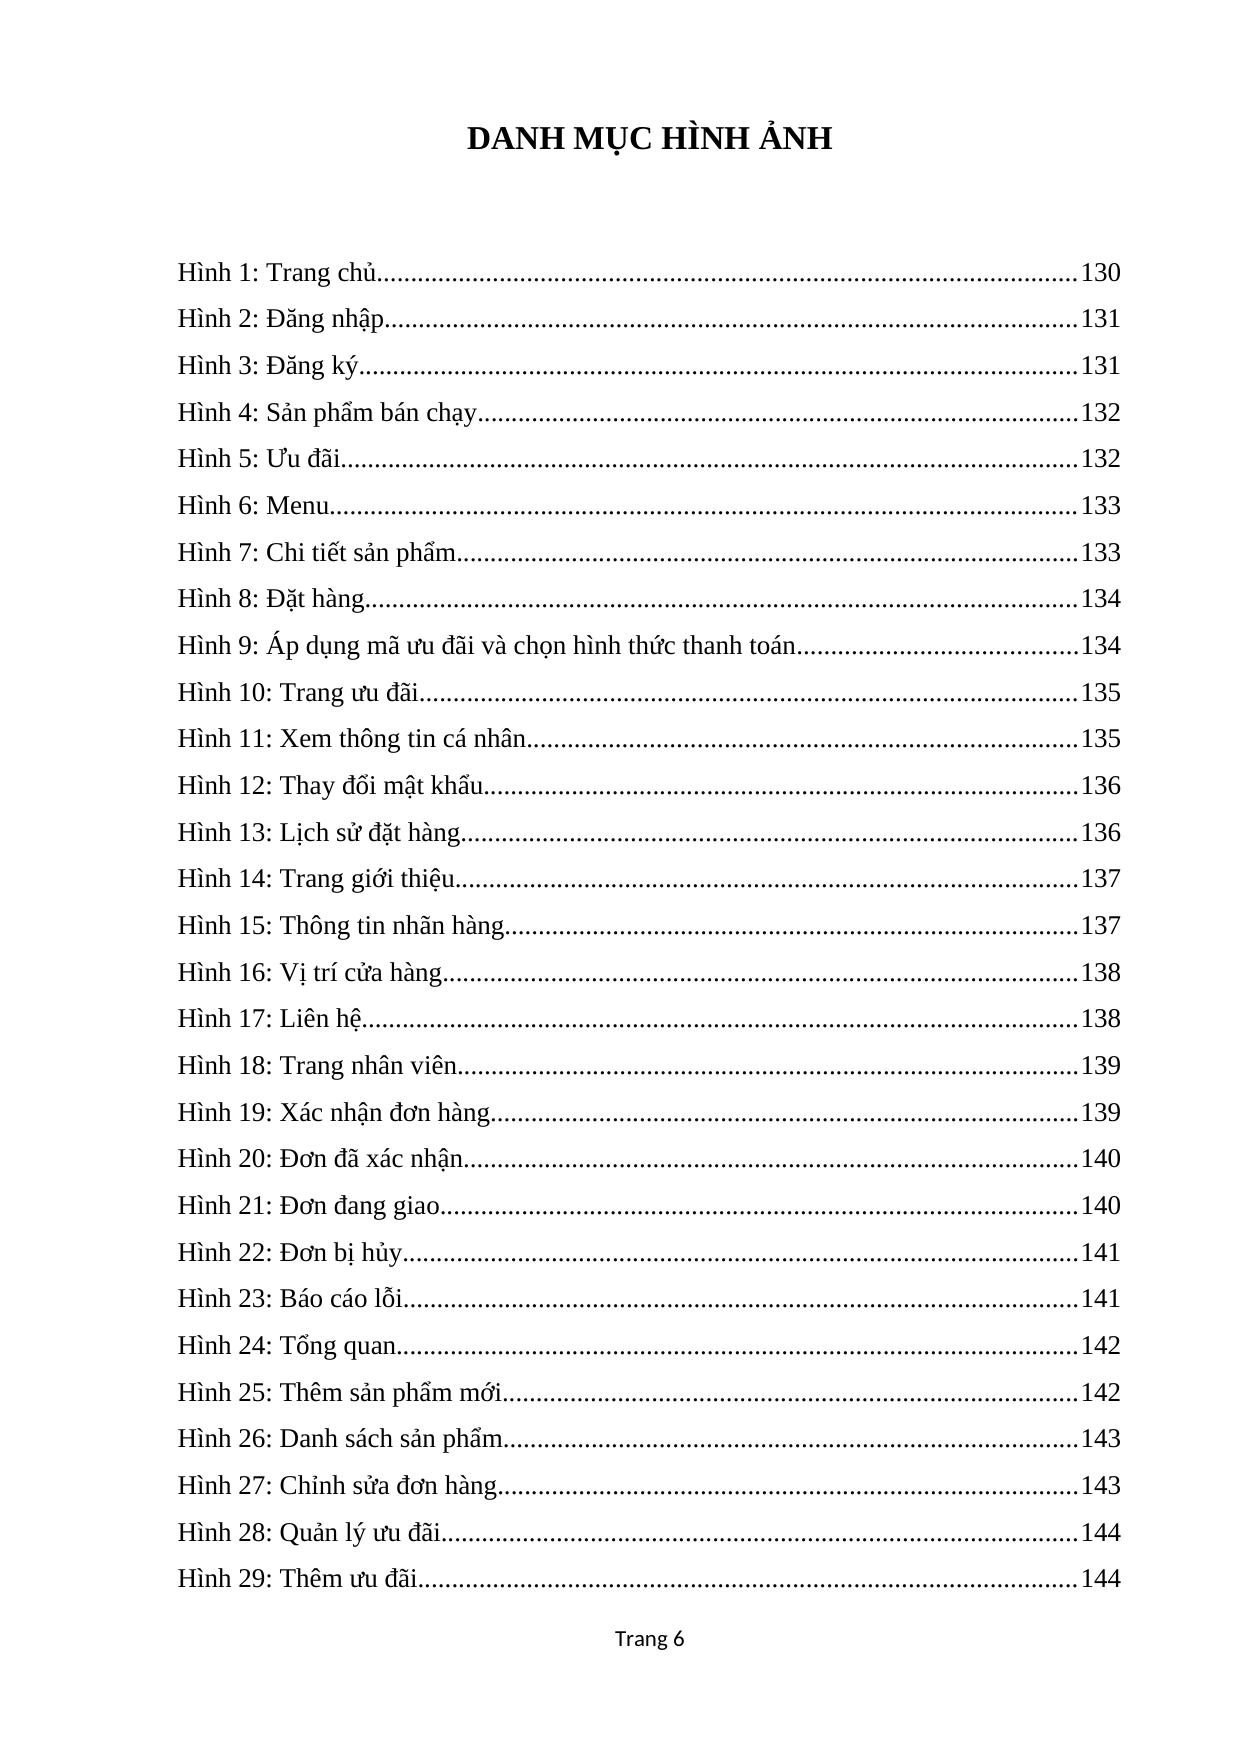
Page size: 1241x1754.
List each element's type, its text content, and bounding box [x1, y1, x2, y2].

text Hình 13: Lịch sử đặt hàng 136 [177, 816, 1122, 847]
text Hình 2: Đăng nhập 131 [177, 302, 1122, 333]
text Hình 20: Đơn đã xác nhận 140 [177, 1142, 1122, 1173]
text Hình 4: Sản phẩm bán chạy 132 [177, 396, 1122, 427]
text Hình 24: Tổng quan 142 [177, 1329, 1122, 1360]
text Hình 15: Thông tin nhãn hàng 137 [177, 909, 1122, 940]
text Hình 12: Thay đổi mật khẩu 136 [177, 769, 1122, 800]
text Hình 26: Danh sách sản phẩm 143 [177, 1422, 1122, 1453]
text Hình 25: Thêm sản phẩm mới 142 [177, 1376, 1122, 1407]
text Hình 3: Đăng ký 131 [177, 349, 1122, 380]
text Hình 23: Báo cáo lỗi 141 [177, 1282, 1122, 1313]
text Hình 28: Quản lý ưu đãi 144 [177, 1516, 1122, 1547]
text Hình 14: Trang giới thiệu 137 [177, 862, 1122, 893]
text Hình 22: Đơn bị hủy 141 [177, 1236, 1122, 1267]
text Hình 11: Xem thông tin cá nhân 135 [177, 722, 1122, 753]
text Hình 10: Trang ưu đãi 135 [177, 676, 1122, 707]
text Hình 17: Liên hệ 138 [177, 1002, 1122, 1033]
text Hình 9: Áp dụng mã ưu đãi và chọn hình thức thanh toán 134 [177, 629, 1122, 660]
text Hình 1: Trang chủ 130 [177, 256, 1122, 287]
text Hình 8: Đặt hàng 134 [177, 582, 1122, 613]
text Hình 6: Menu 133 [177, 489, 1122, 520]
text Hình 18: Trang nhân viên 139 [177, 1049, 1122, 1080]
text DANH MỤC HÌNH ẢNH [177, 118, 1122, 156]
text Hình 5: Ưu đãi 132 [177, 442, 1122, 473]
text Hình 27: Chỉnh sửa đơn hàng 143 [177, 1469, 1122, 1500]
text Hình 29: Thêm ưu đãi 144 [177, 1562, 1122, 1593]
text Hình 21: Đơn đang giao 140 [177, 1189, 1122, 1220]
text Hình 7: Chi tiết sản phẩm 133 [177, 536, 1122, 567]
text Hình 19: Xác nhận đơn hàng 139 [177, 1096, 1122, 1127]
text Hình 16: Vị trí cửa hàng 138 [177, 956, 1122, 987]
